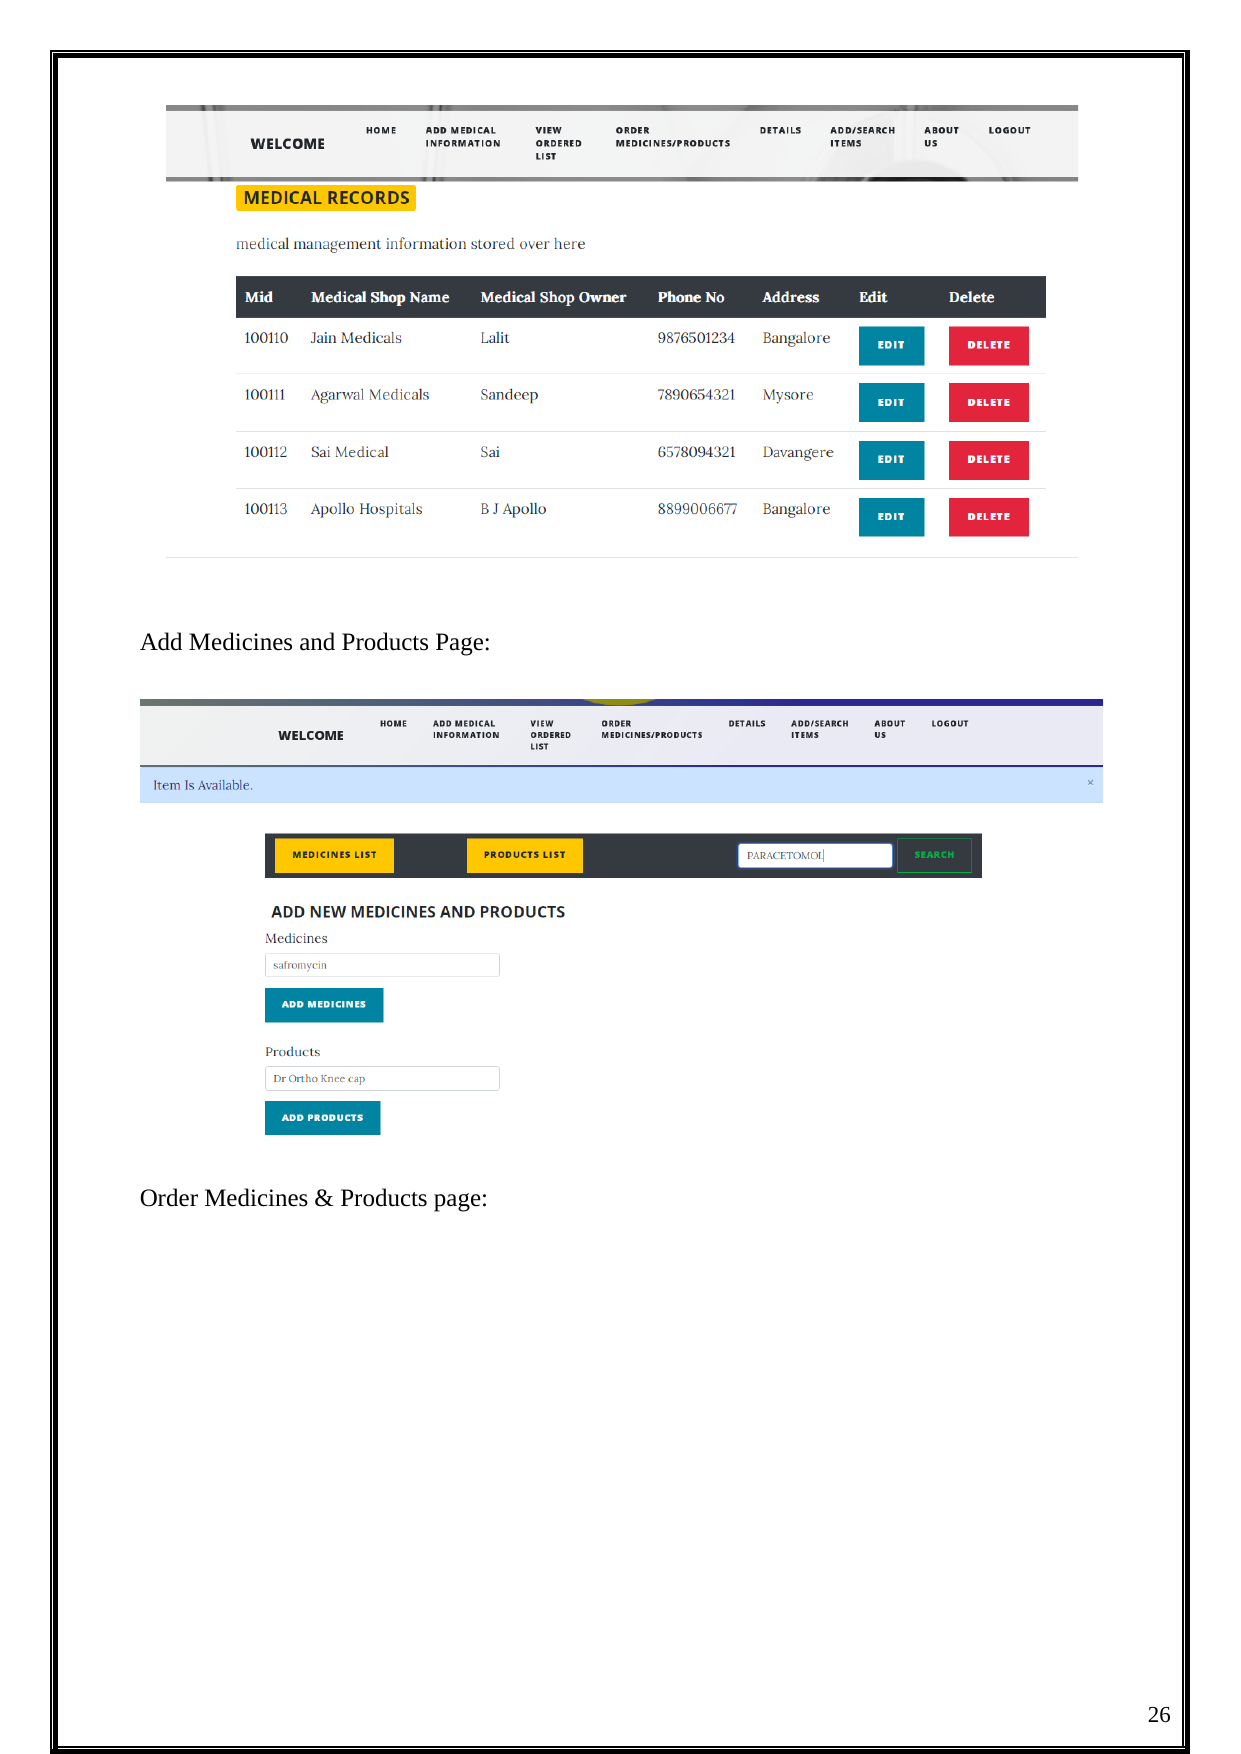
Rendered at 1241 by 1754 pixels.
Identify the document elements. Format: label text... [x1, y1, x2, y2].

picture [166, 104, 1079, 584]
subtitle Add Medicines and Products Page: [139, 627, 1133, 656]
picture [139, 698, 1104, 1140]
subtitle Order Medicines & Products page: [139, 1183, 1133, 1212]
